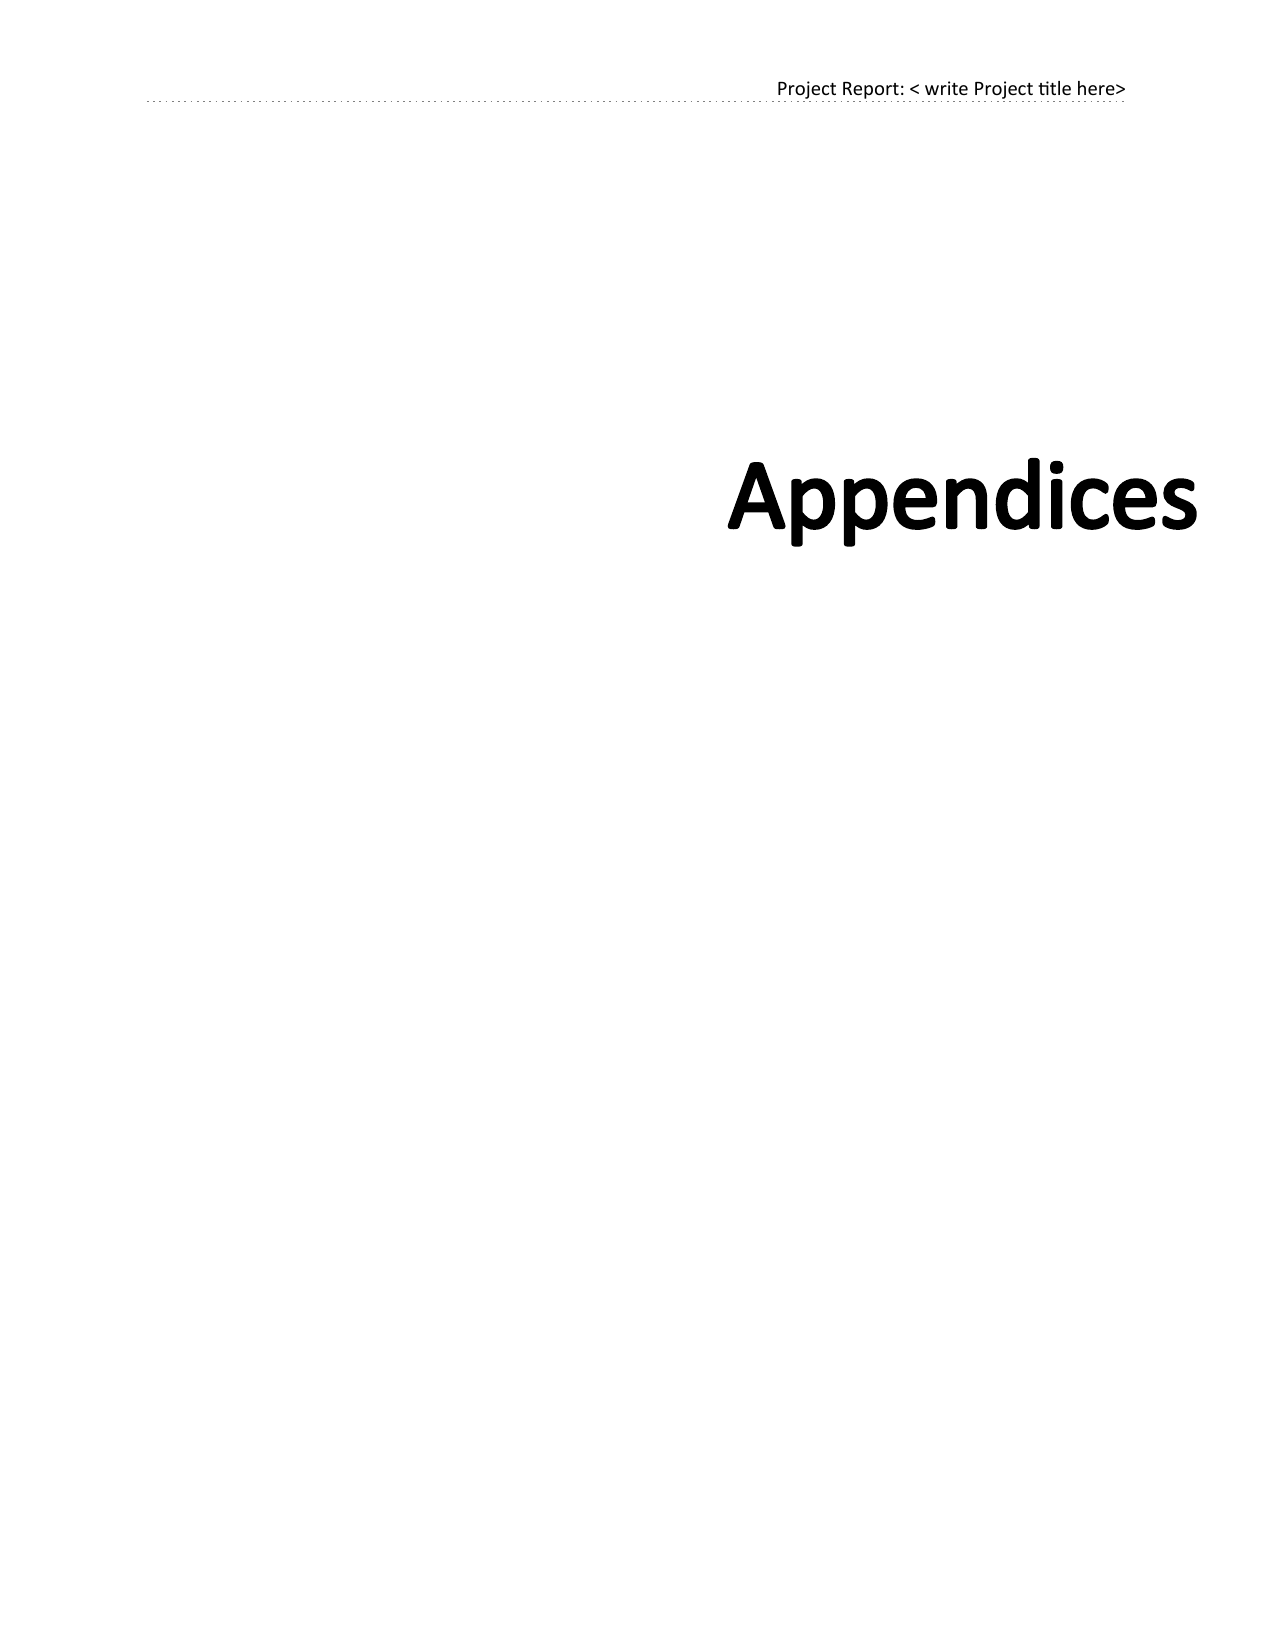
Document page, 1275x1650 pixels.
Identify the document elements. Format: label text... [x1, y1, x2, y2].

subtitle Appendices [727, 430, 1237, 552]
